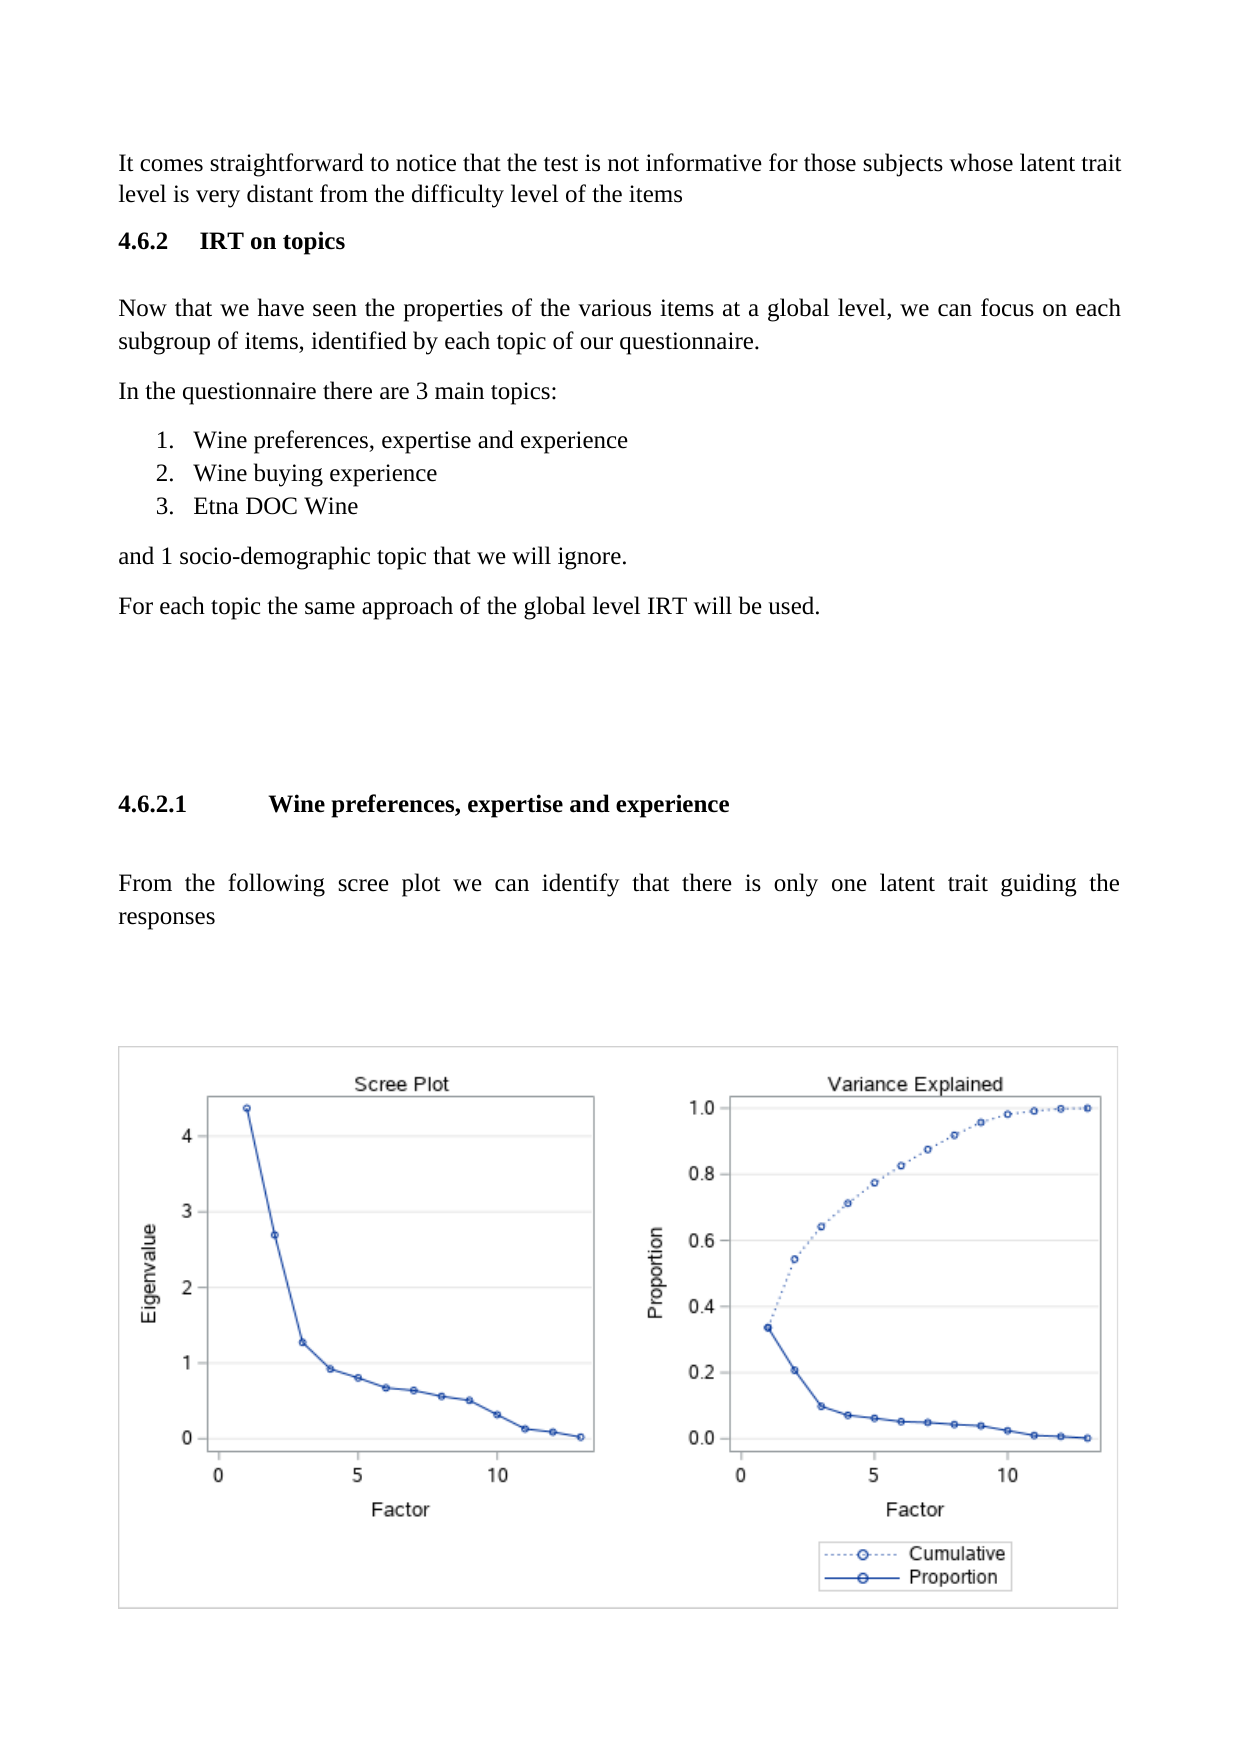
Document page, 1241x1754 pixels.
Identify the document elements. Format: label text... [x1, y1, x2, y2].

list Wine preferences, expertise and experience [156, 425, 1122, 454]
list Etna DOC Wine [156, 491, 1122, 520]
text From the following scree plot we can identify that there is only one latent trait guiding the responses [118, 868, 1122, 930]
subtitle 4.6.2 IRT on topics [118, 226, 1122, 255]
text and 1 socio-demographic topic that we will ignore. [118, 541, 1122, 570]
text For each topic the same approach of the global level IRT will be used. [118, 591, 1122, 619]
picture [118, 1046, 1119, 1609]
text In the questionnaire there are 3 main topics: [118, 376, 1122, 404]
list Wine buying experience [156, 458, 1122, 487]
text It comes straightforward to notice that the test is not informative for those subjects whose latent trait level is very distant from the difficulty level of the items [118, 148, 1122, 207]
text Now that we have seen the properties of the various items at a global level, we can focus on each subgroup of items, identified by each topic of our questionnaire. [118, 293, 1122, 355]
subtitle 4.6.2.1 Wine preferences, expertise and experience [118, 789, 1122, 818]
